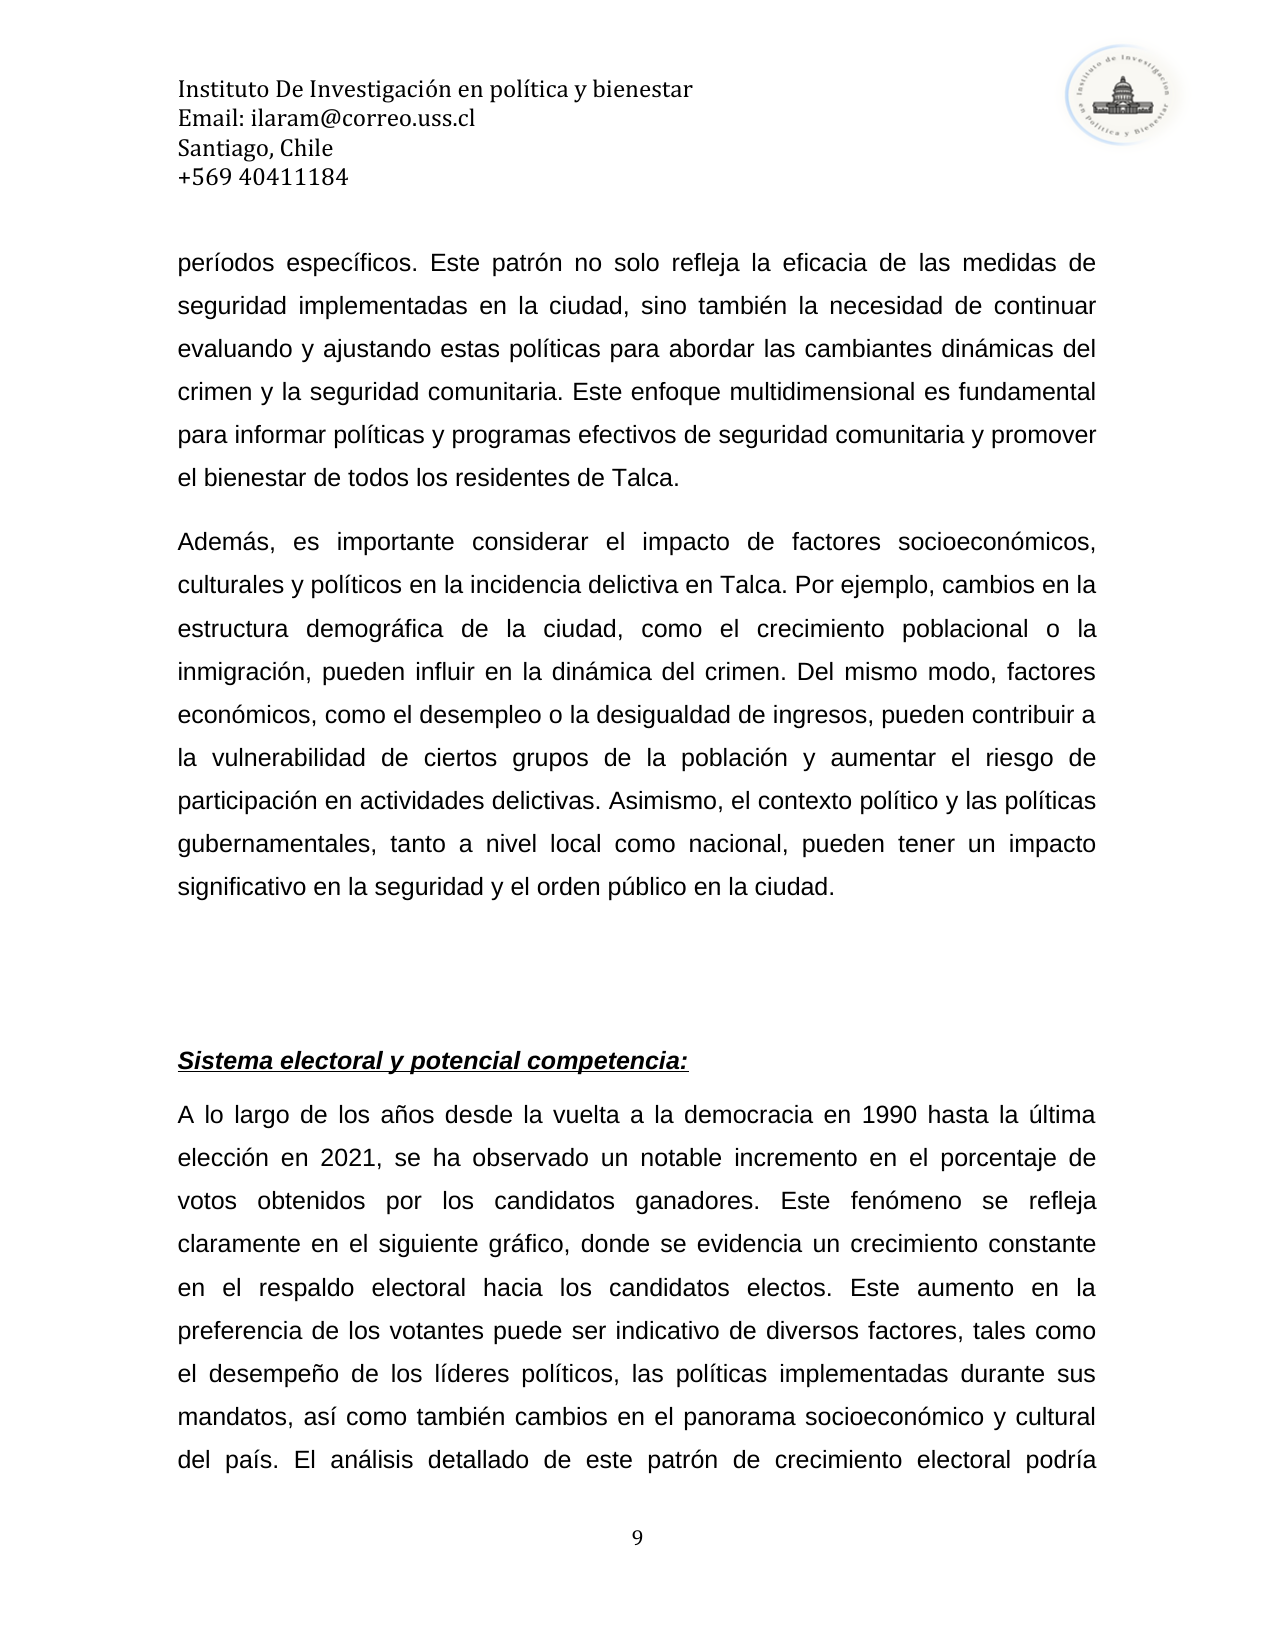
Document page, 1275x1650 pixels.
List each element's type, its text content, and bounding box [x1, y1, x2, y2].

text Sistema electoral y potencial competencia: [177, 1046, 1098, 1075]
picture [1047, 29, 1199, 161]
text Además, es importante considerar el impacto de factores socioeconómicos, culturales y políticos en la incidencia delictiva en Talca. Por ejemplo, cambios en la estructura demográfica de la ciudad, como el crecimiento poblacional o la inmigración, pueden influir en la dinámica del crimen. Del mismo modo, factores económicos, como el desempleo o la desigualdad de ingresos, pueden contribuir a la vulnerabilidad de ciertos grupos de la población y aumentar el riesgo de participación en actividades delictivas. Asimismo, el contexto político y las políticas gubernamentales, tanto a nivel local como nacional, pueden tener un impacto significativo en la seguridad y el orden público en la ciudad. [177, 527, 1098, 901]
